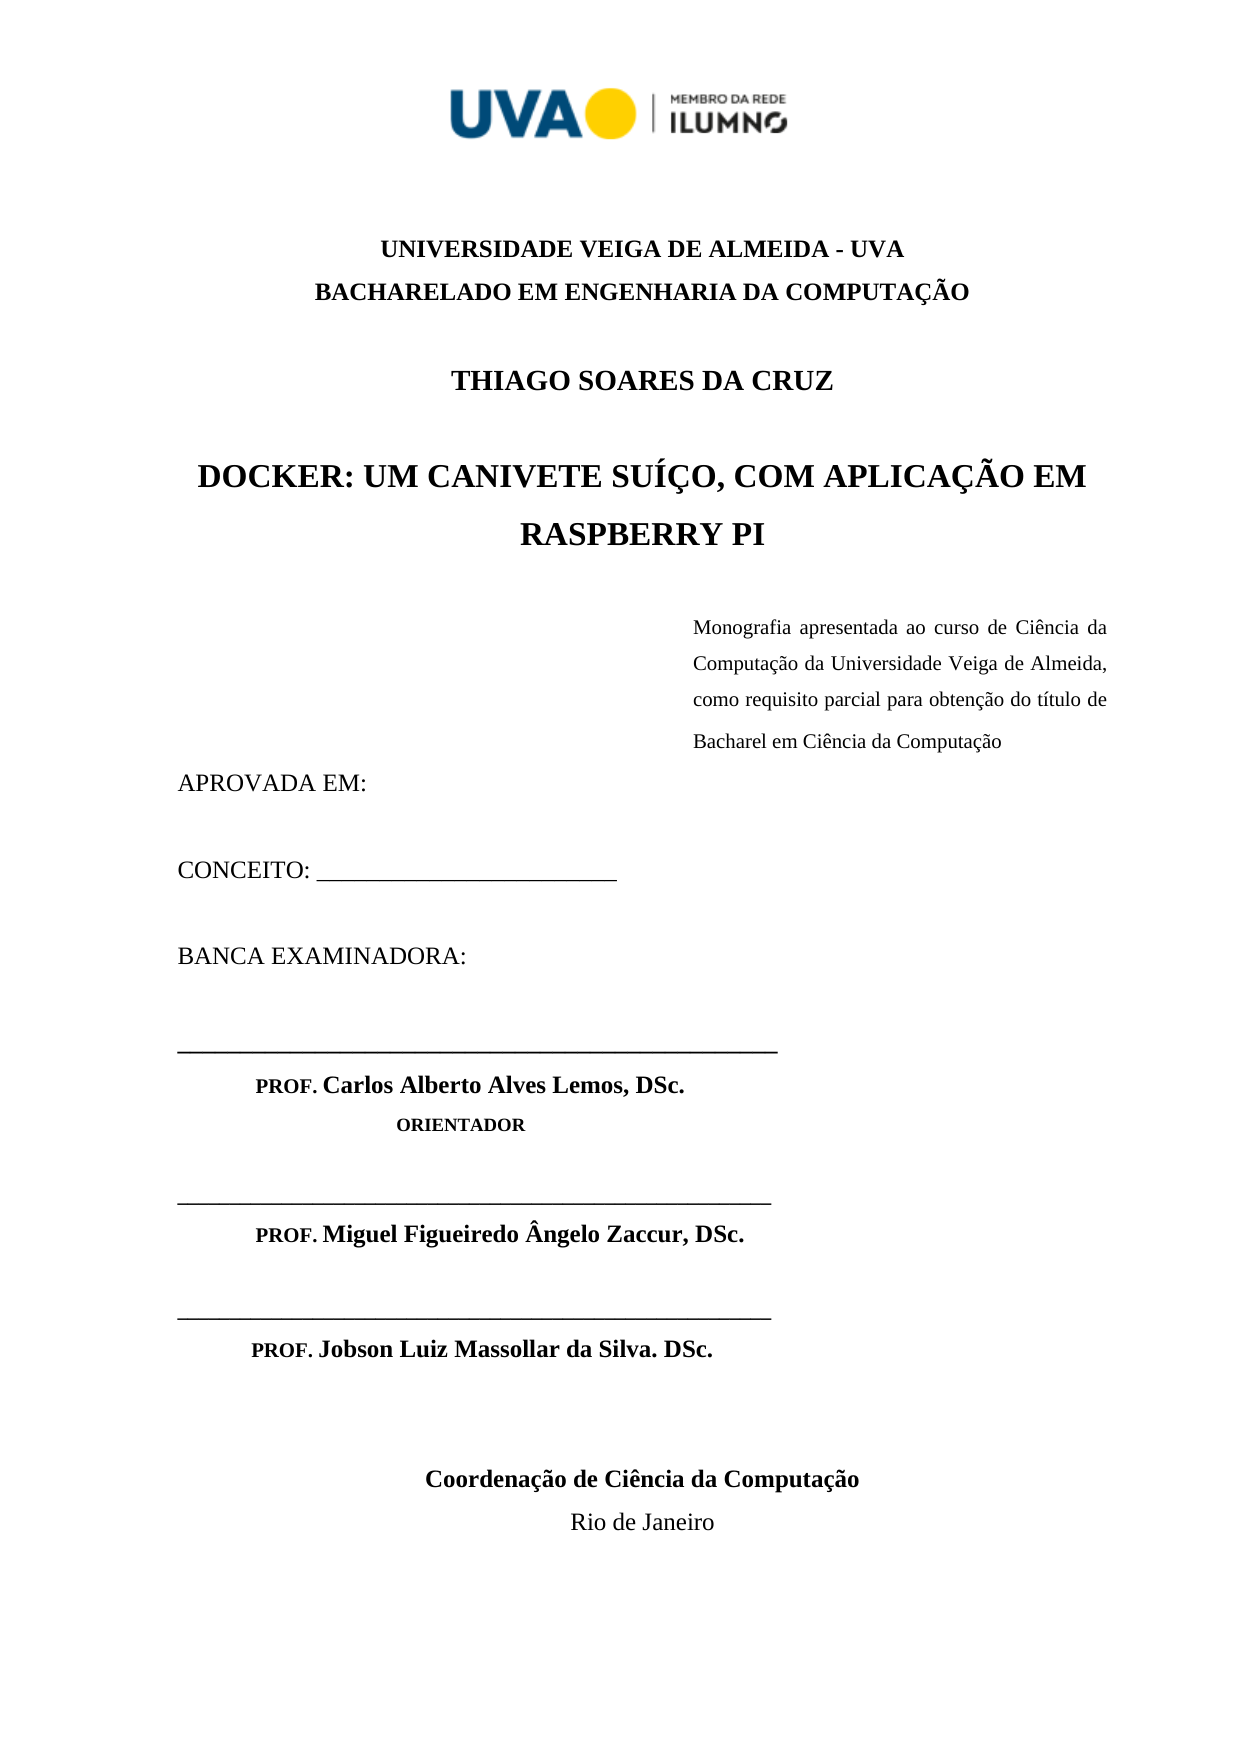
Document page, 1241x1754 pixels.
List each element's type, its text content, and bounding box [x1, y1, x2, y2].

text THIAGO SOARES DA CRUZ [177, 363, 1107, 397]
text Coordenação de Ciência da Computação [177, 1464, 1107, 1492]
text Monografia apresentada ao curso de Ciência da Computação da Universidade Veiga de Almeida, como requisito parcial para obtenção do título de Bacharel em Ciência da Computação [693, 615, 1107, 754]
text DOCKER: UM CANIVETE SUÍÇO, COM APLICAÇÃO EM RASPBERRY PI [177, 457, 1107, 553]
text UNIVERSIDADE VEIGA DE ALMEIDA - UVA [177, 234, 1107, 263]
text _________________________________________________________ [177, 1298, 1107, 1322]
text _________________________________________________________ [177, 1183, 1107, 1207]
picture [446, 82, 797, 146]
text APROVADA EM: [177, 768, 1107, 797]
text ORIENTADOR [177, 1113, 1107, 1135]
text ________________________________________________ [177, 1027, 1107, 1056]
text PROF. Miguel Figueiredo Ângelo Zaccur, DSc. [177, 1219, 1107, 1248]
text Rio de Janeiro [177, 1507, 1107, 1536]
text PROF. Jobson Luiz Massollar da Silva. DSc. [177, 1334, 1107, 1363]
text BANCA EXAMINADORA: [177, 941, 1107, 970]
text BACHARELADO EM ENGENHARIA DA COMPUTAÇÃO [177, 277, 1107, 306]
text CONCEITO: ________________________ [177, 855, 1107, 883]
text PROF. Carlos Alberto Alves Lemos, DSc. [177, 1070, 1107, 1099]
